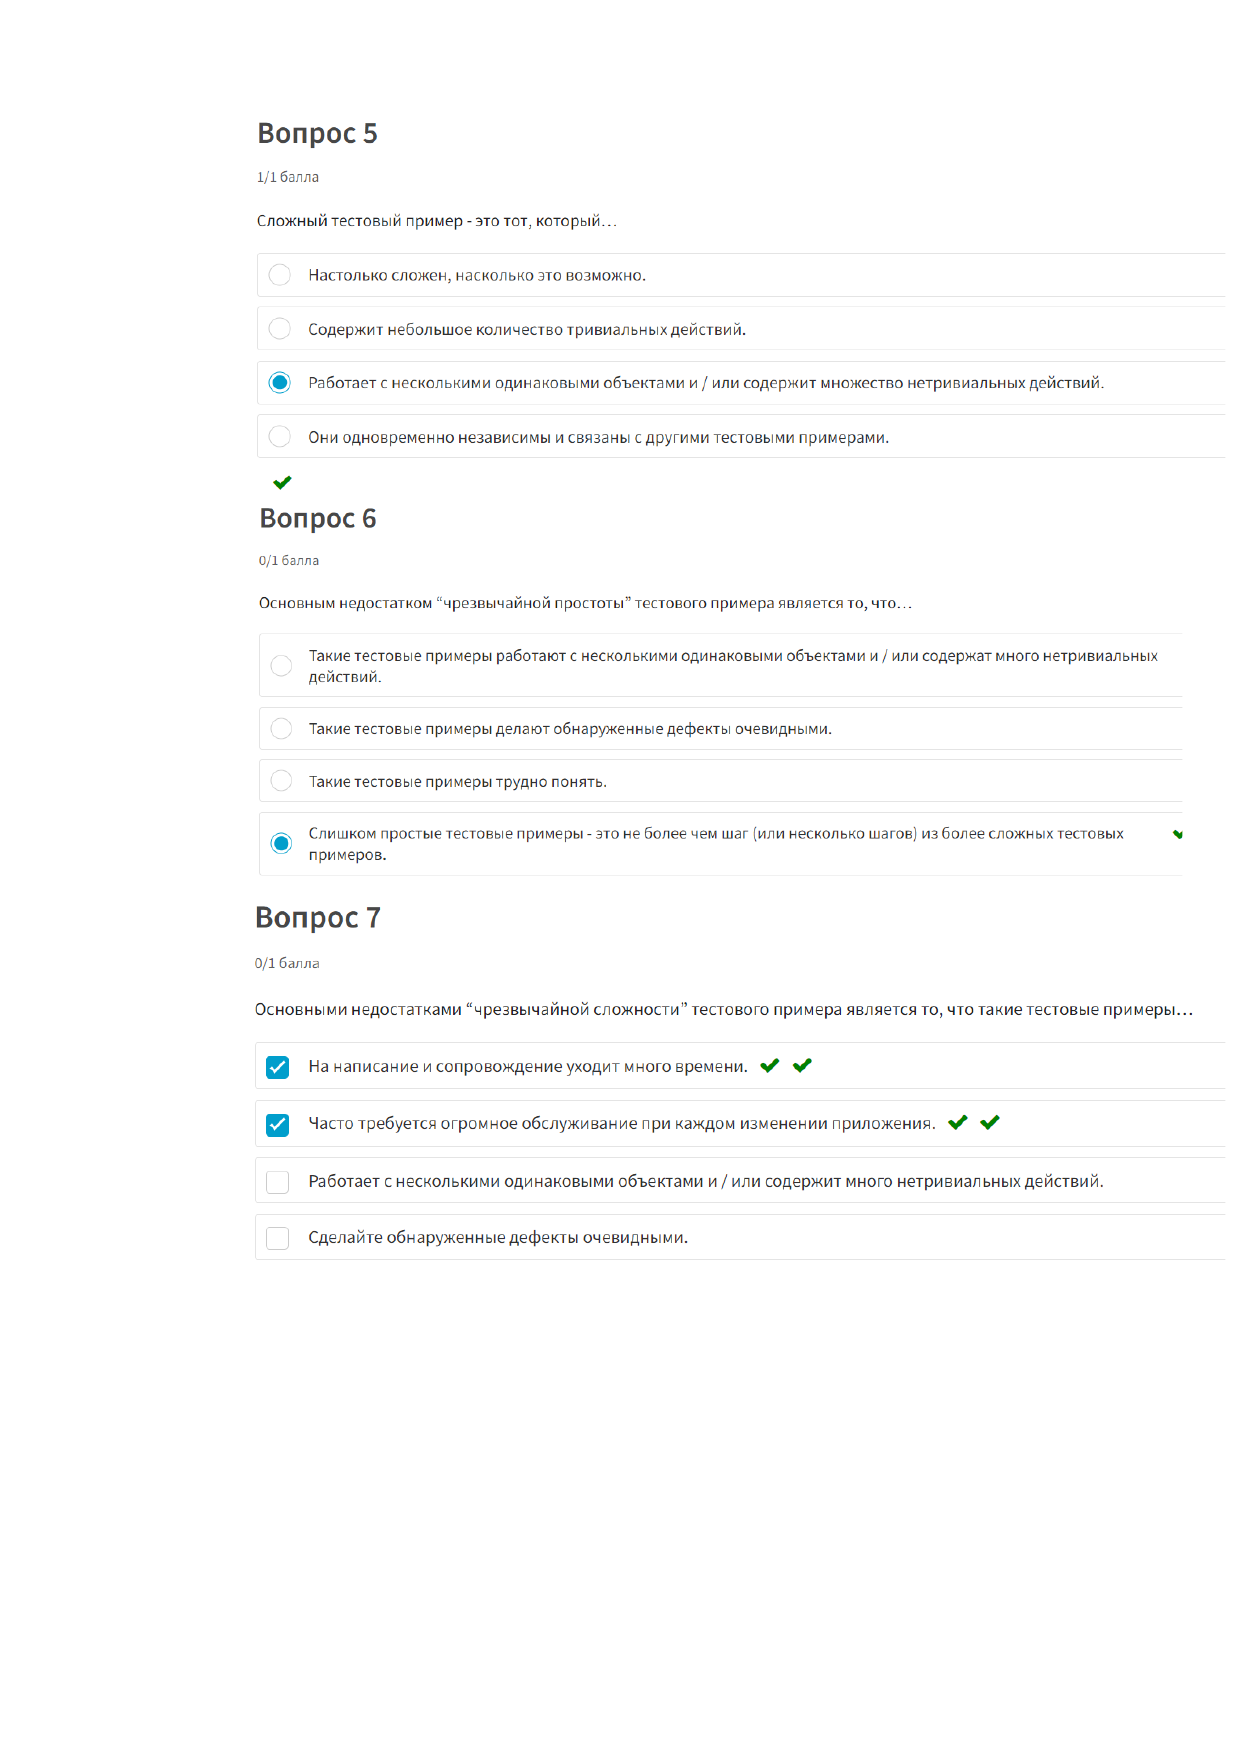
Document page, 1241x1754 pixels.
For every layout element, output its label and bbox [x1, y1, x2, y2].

picture [251, 118, 1226, 1263]
